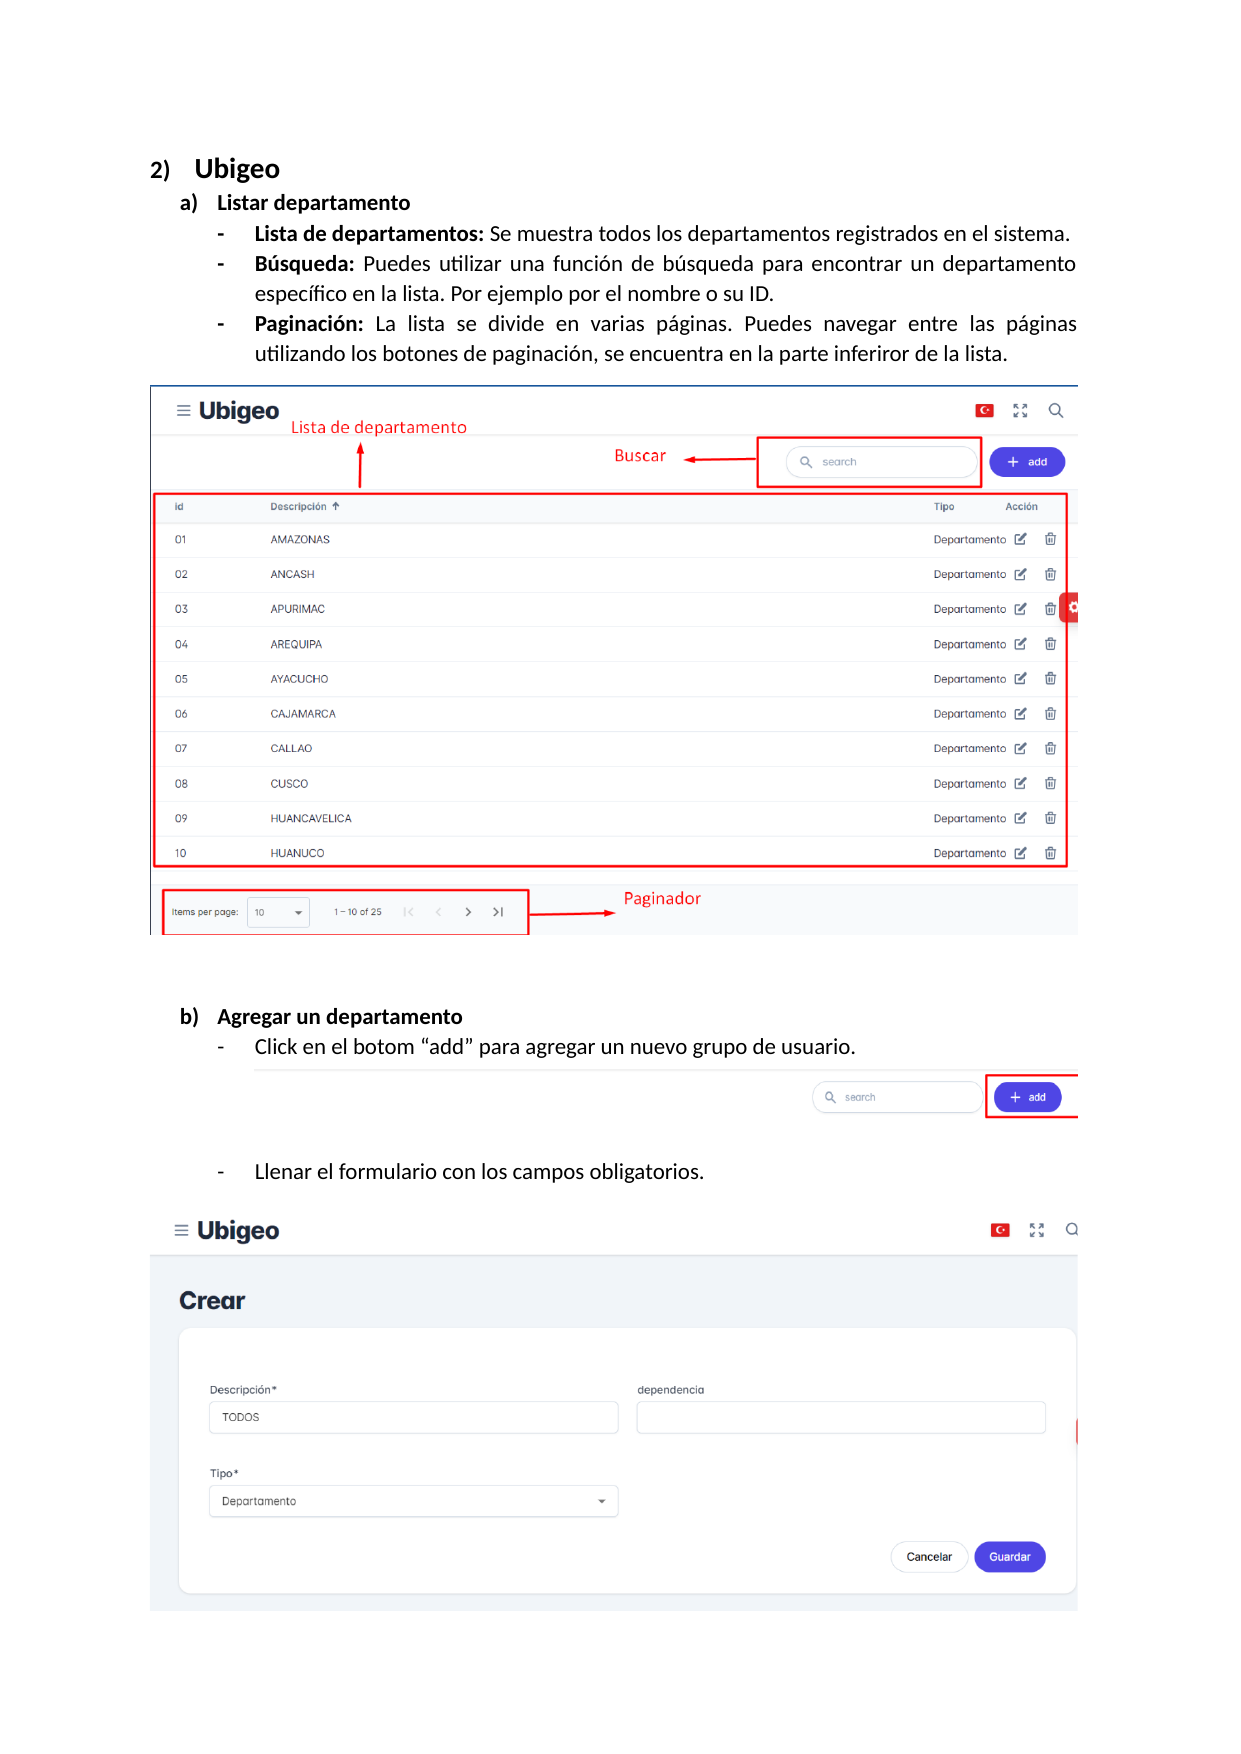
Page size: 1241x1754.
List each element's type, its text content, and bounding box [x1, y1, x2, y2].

list Ubigeo [150, 150, 1078, 186]
picture [254, 1063, 1078, 1123]
picture [149, 1211, 1078, 1611]
list Paginación: La lista se divide en varias páginas. Puedes navegar entre las páginas utilizando los botones de paginación, se encuentra en la parte inferiror de la lista. [217, 309, 1078, 367]
picture [150, 385, 1078, 935]
list Búsqueda: Puedes utilizar una función de búsqueda para encontrar un departamento específico en la lista. Por ejemplo por el nombre o su ID. [217, 249, 1078, 307]
list Agregar un departamento [179, 1002, 1078, 1030]
list Lista de departamentos: Se muestra todos los departamentos registrados en el sistema. [217, 219, 1078, 247]
list Click en el botom “add” para agregar un nuevo grupo de usuario. [217, 1032, 1078, 1061]
list Listar departamento [179, 188, 1078, 216]
list Llenar el formulario con los campos obligatorios. [217, 1157, 1078, 1186]
